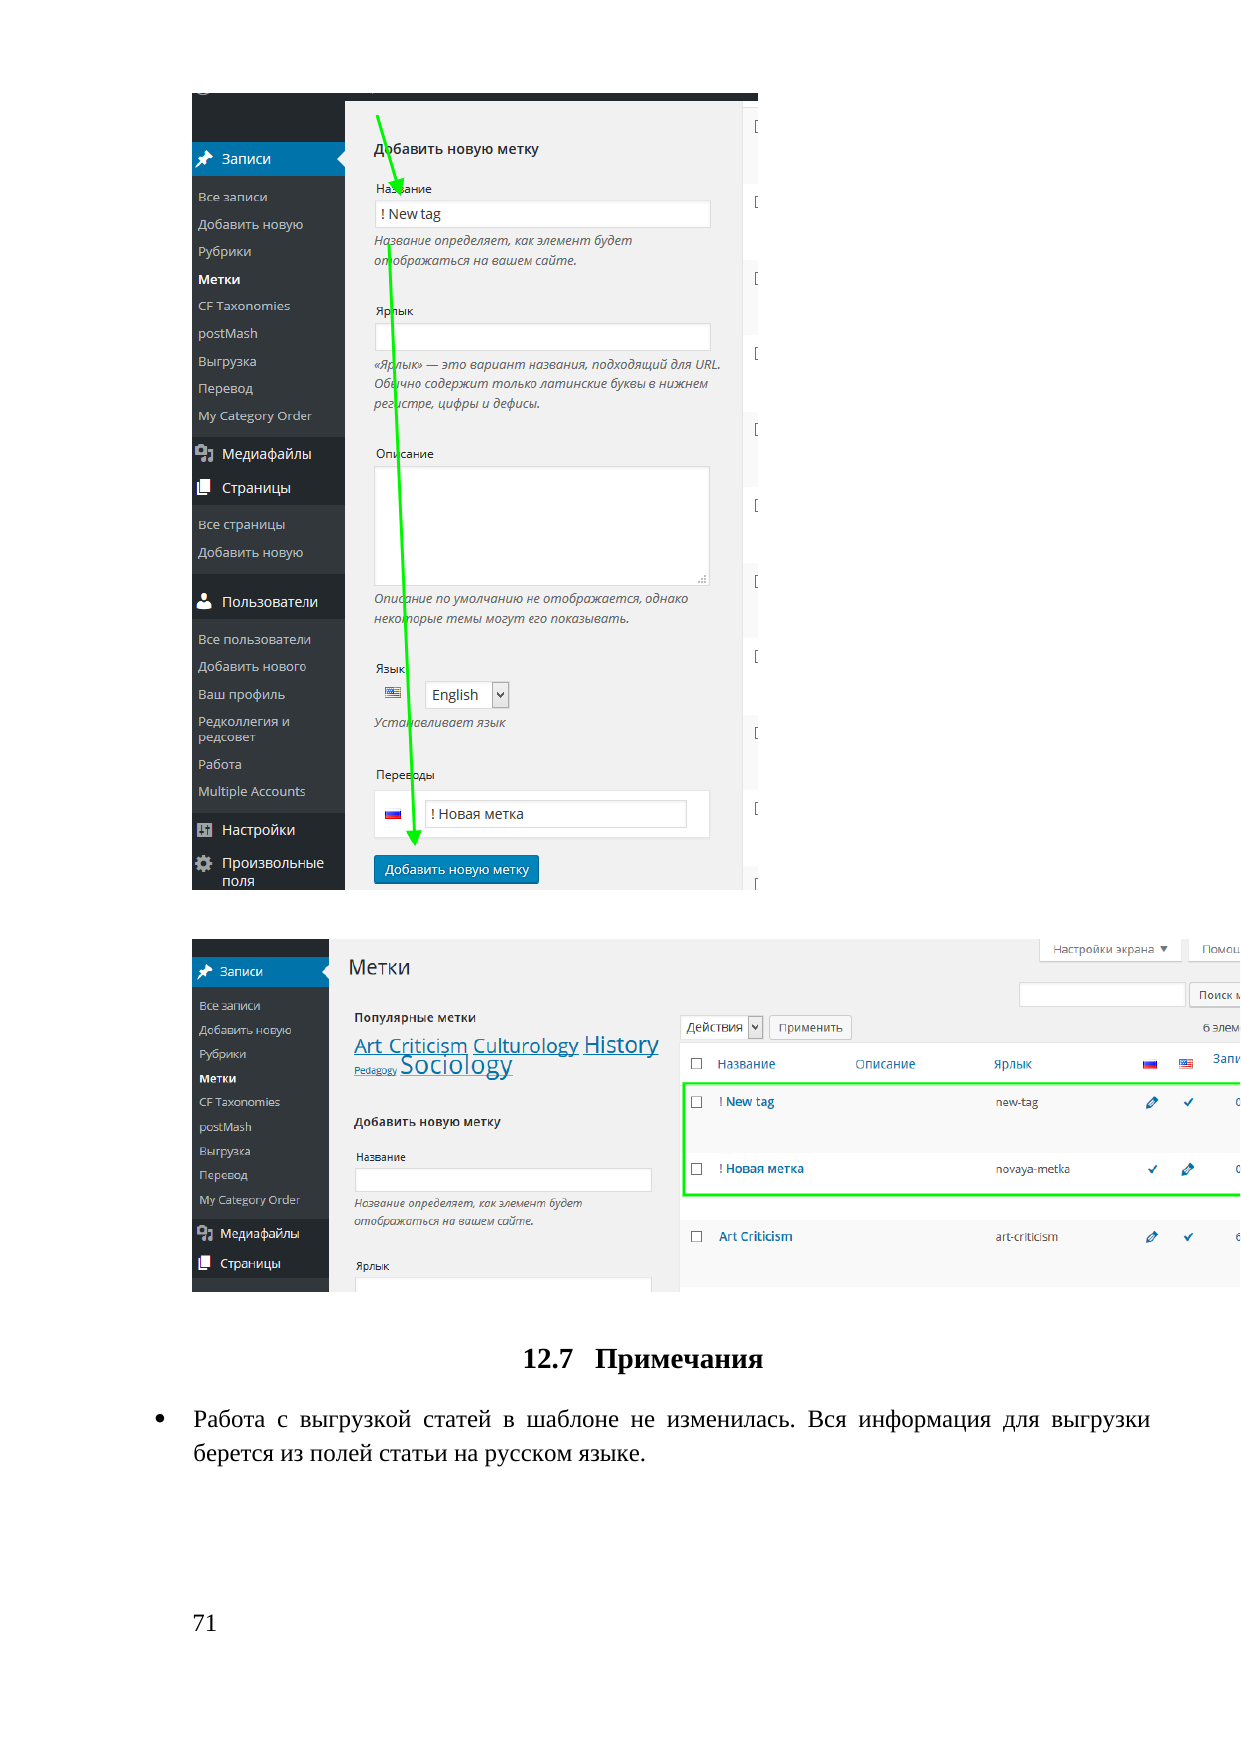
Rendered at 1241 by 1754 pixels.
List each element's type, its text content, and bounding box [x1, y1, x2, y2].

list Работа с выгрузкой статей в шаблоне не изменилась. Вся информация для выгрузки берется из полей статьи на русском языке. [156, 1404, 1152, 1466]
picture [199, 151, 212, 164]
picture [192, 939, 1241, 1292]
picture [200, 966, 212, 975]
text Примечания [134, 1341, 1152, 1374]
picture [192, 93, 758, 890]
